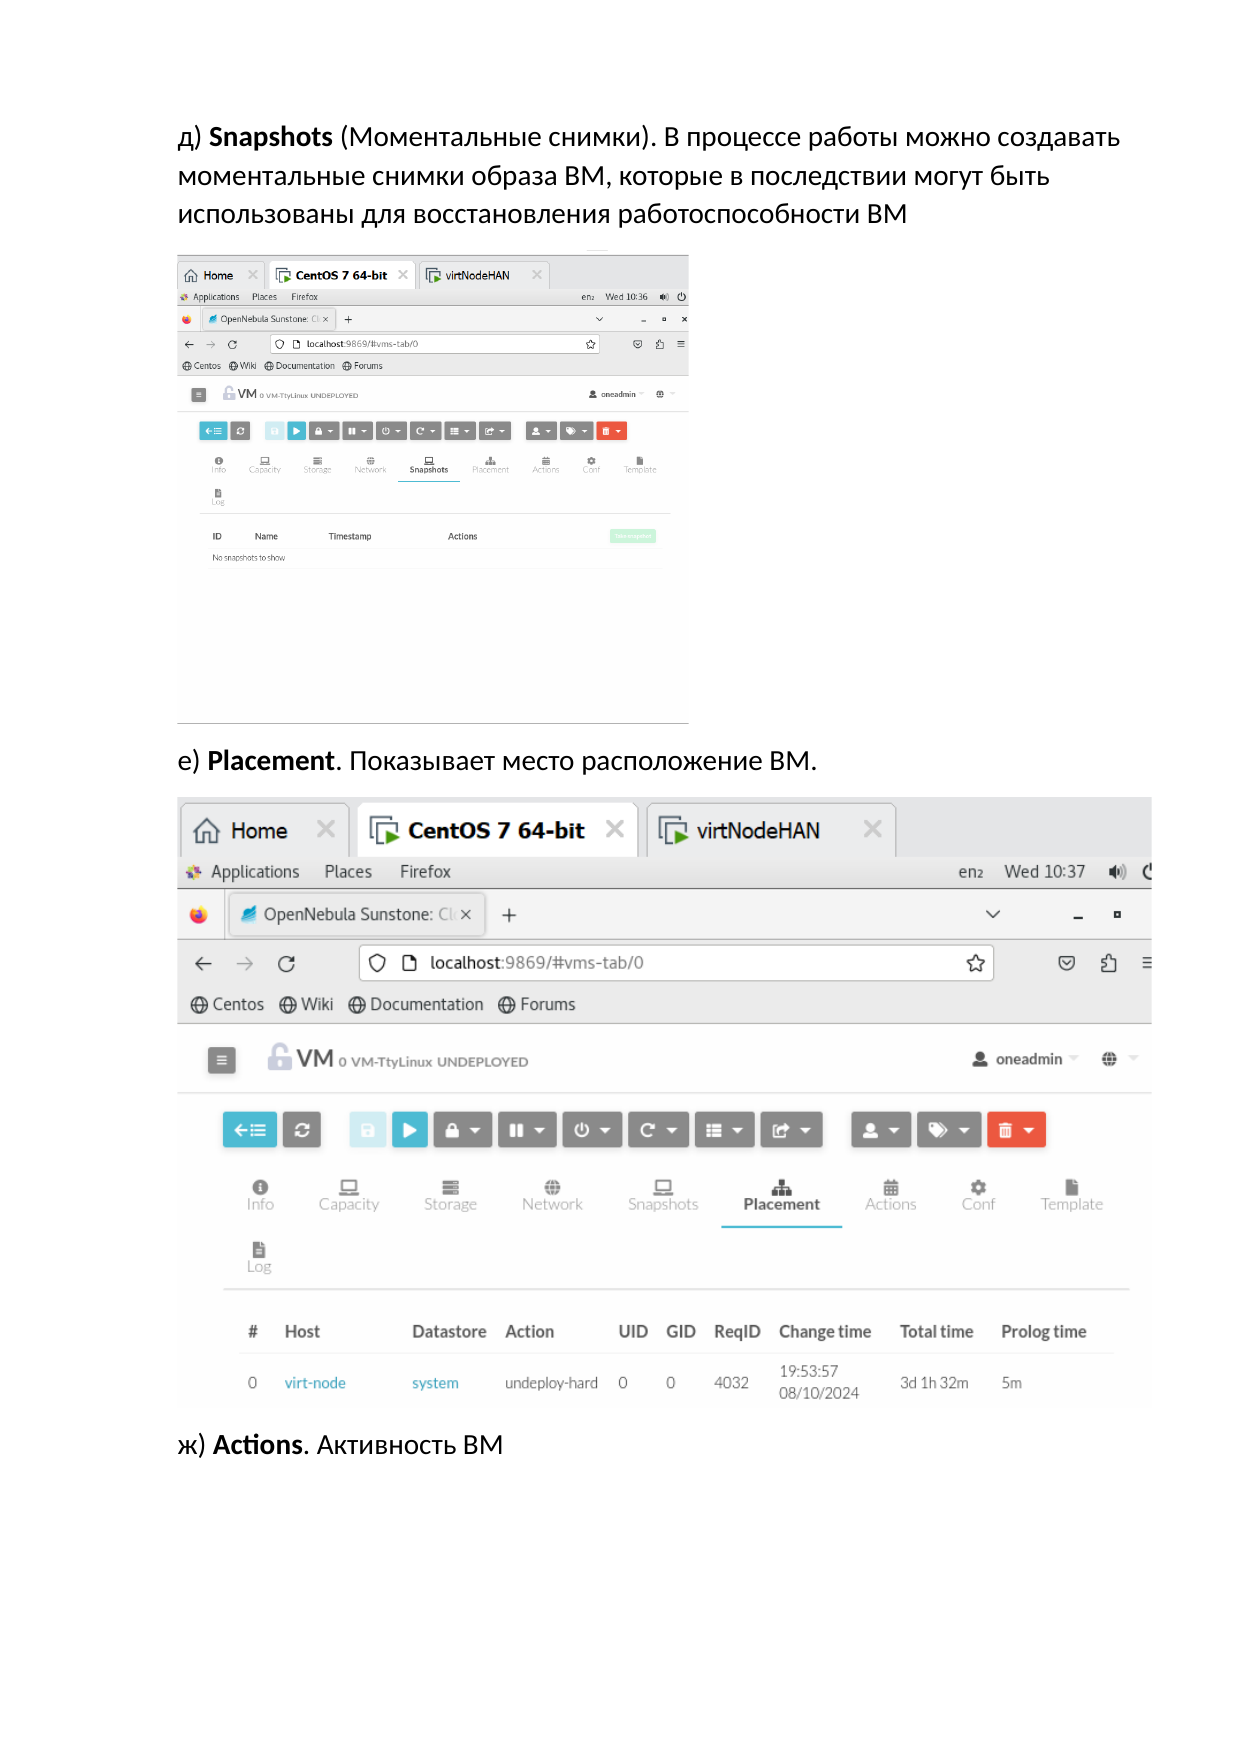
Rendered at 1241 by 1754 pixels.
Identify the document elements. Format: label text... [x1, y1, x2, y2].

text д) Snapshots (Моментальные снимки). В процессе работы можно создавать моментальные снимки образа ВМ, которые в последствии могут быть использованы для восстановления работоспособности ВМ [177, 118, 1152, 231]
picture [177, 797, 1152, 1408]
text е) Placement. Показывает место расположение ВМ. [177, 742, 1152, 778]
text ж) Actions. Активность ВМ [177, 1426, 1152, 1462]
picture [177, 250, 689, 724]
